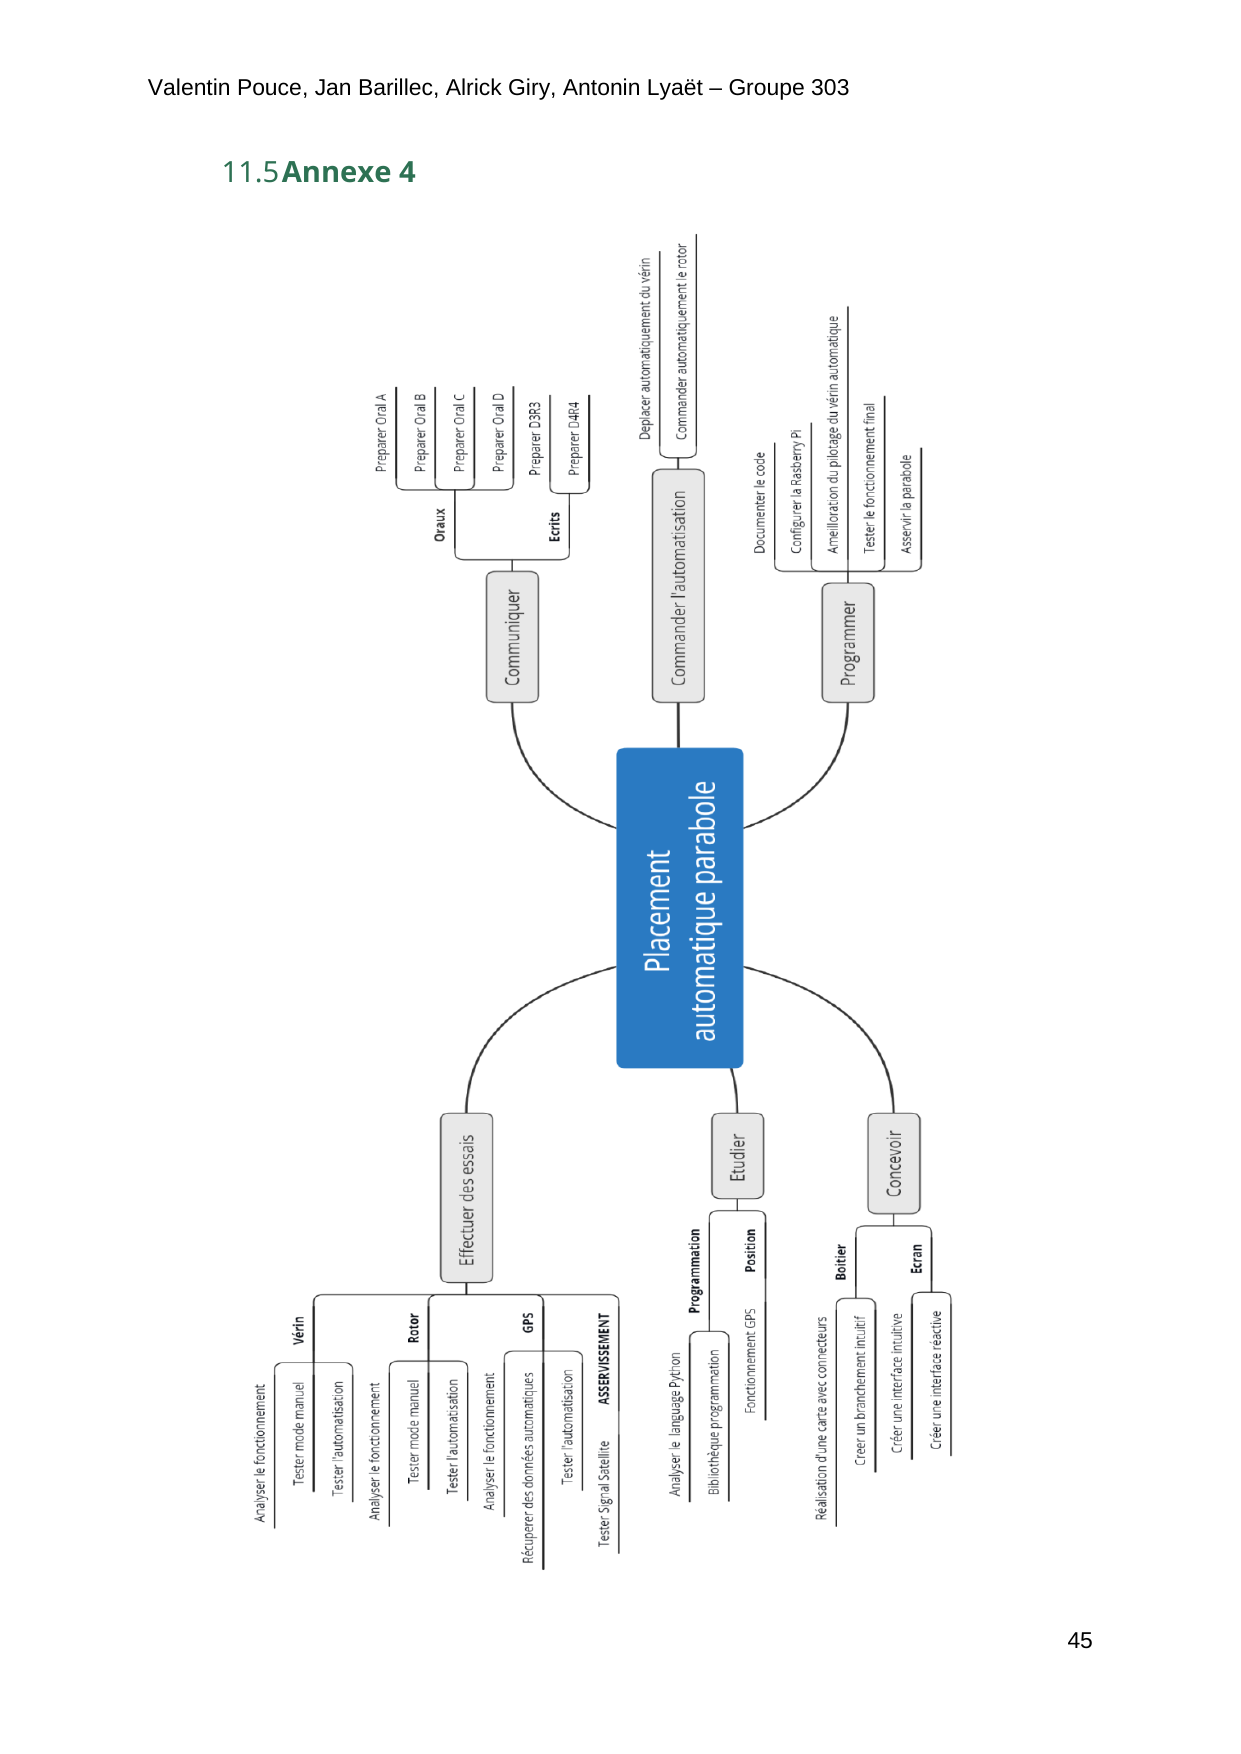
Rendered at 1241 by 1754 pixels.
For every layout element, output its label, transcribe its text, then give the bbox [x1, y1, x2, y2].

picture [194, 203, 1004, 1606]
subtitle Annexe 4 [221, 152, 1093, 191]
